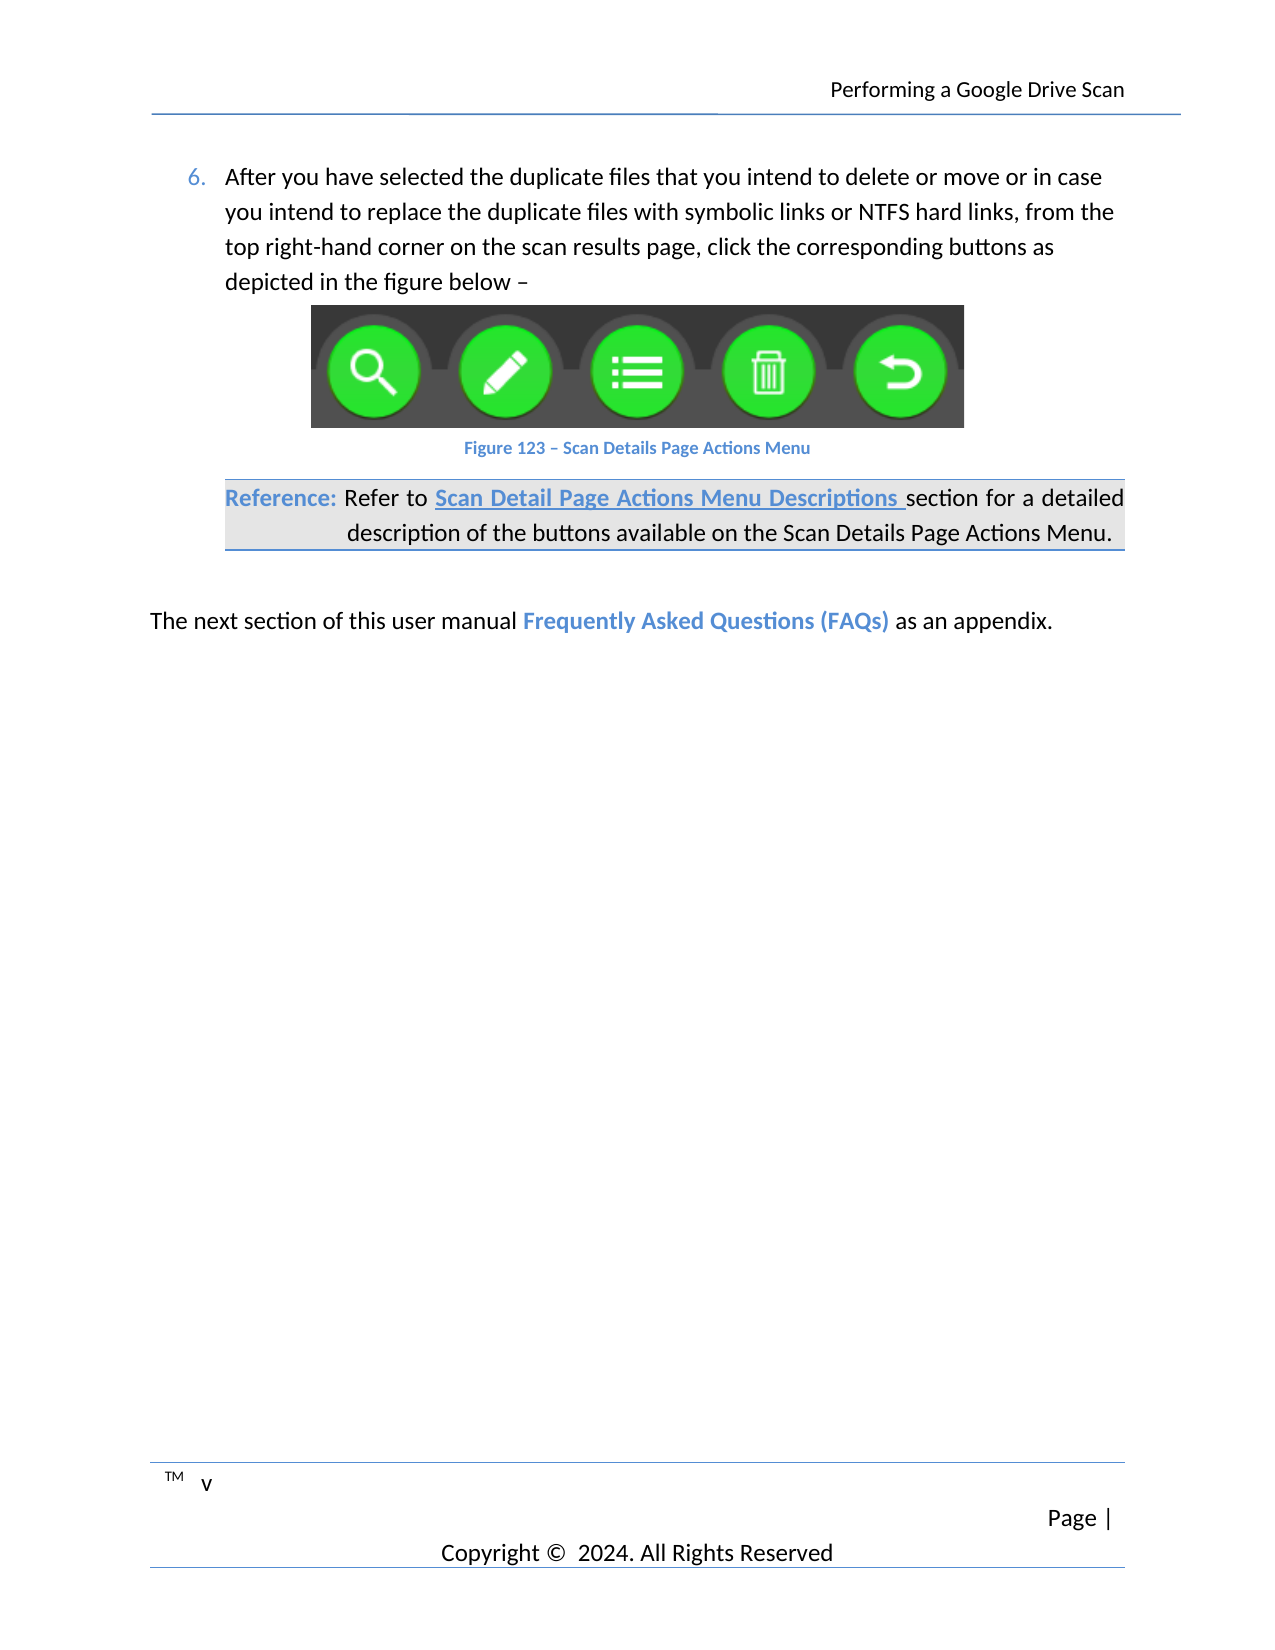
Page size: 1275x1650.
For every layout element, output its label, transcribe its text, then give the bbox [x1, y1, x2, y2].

picture [311, 305, 965, 428]
text The next section of this user manual Frequently Asked Questions (FAQs) as an appendix. [150, 605, 1125, 636]
text Reference: Refer to Scan Detail Page Actions Menu Descriptions section for a detailed description of the buttons available on the Scan Details Page Actions Menu. [225, 480, 1125, 549]
list After you have selected the duplicate files that you intend to delete or move or in case you intend to replace the duplicate files with symbolic links or NTFS hard links, from the top right-hand corner on the scan results page, click the corresponding buttons as depicted in the figure below – [187, 161, 1125, 297]
